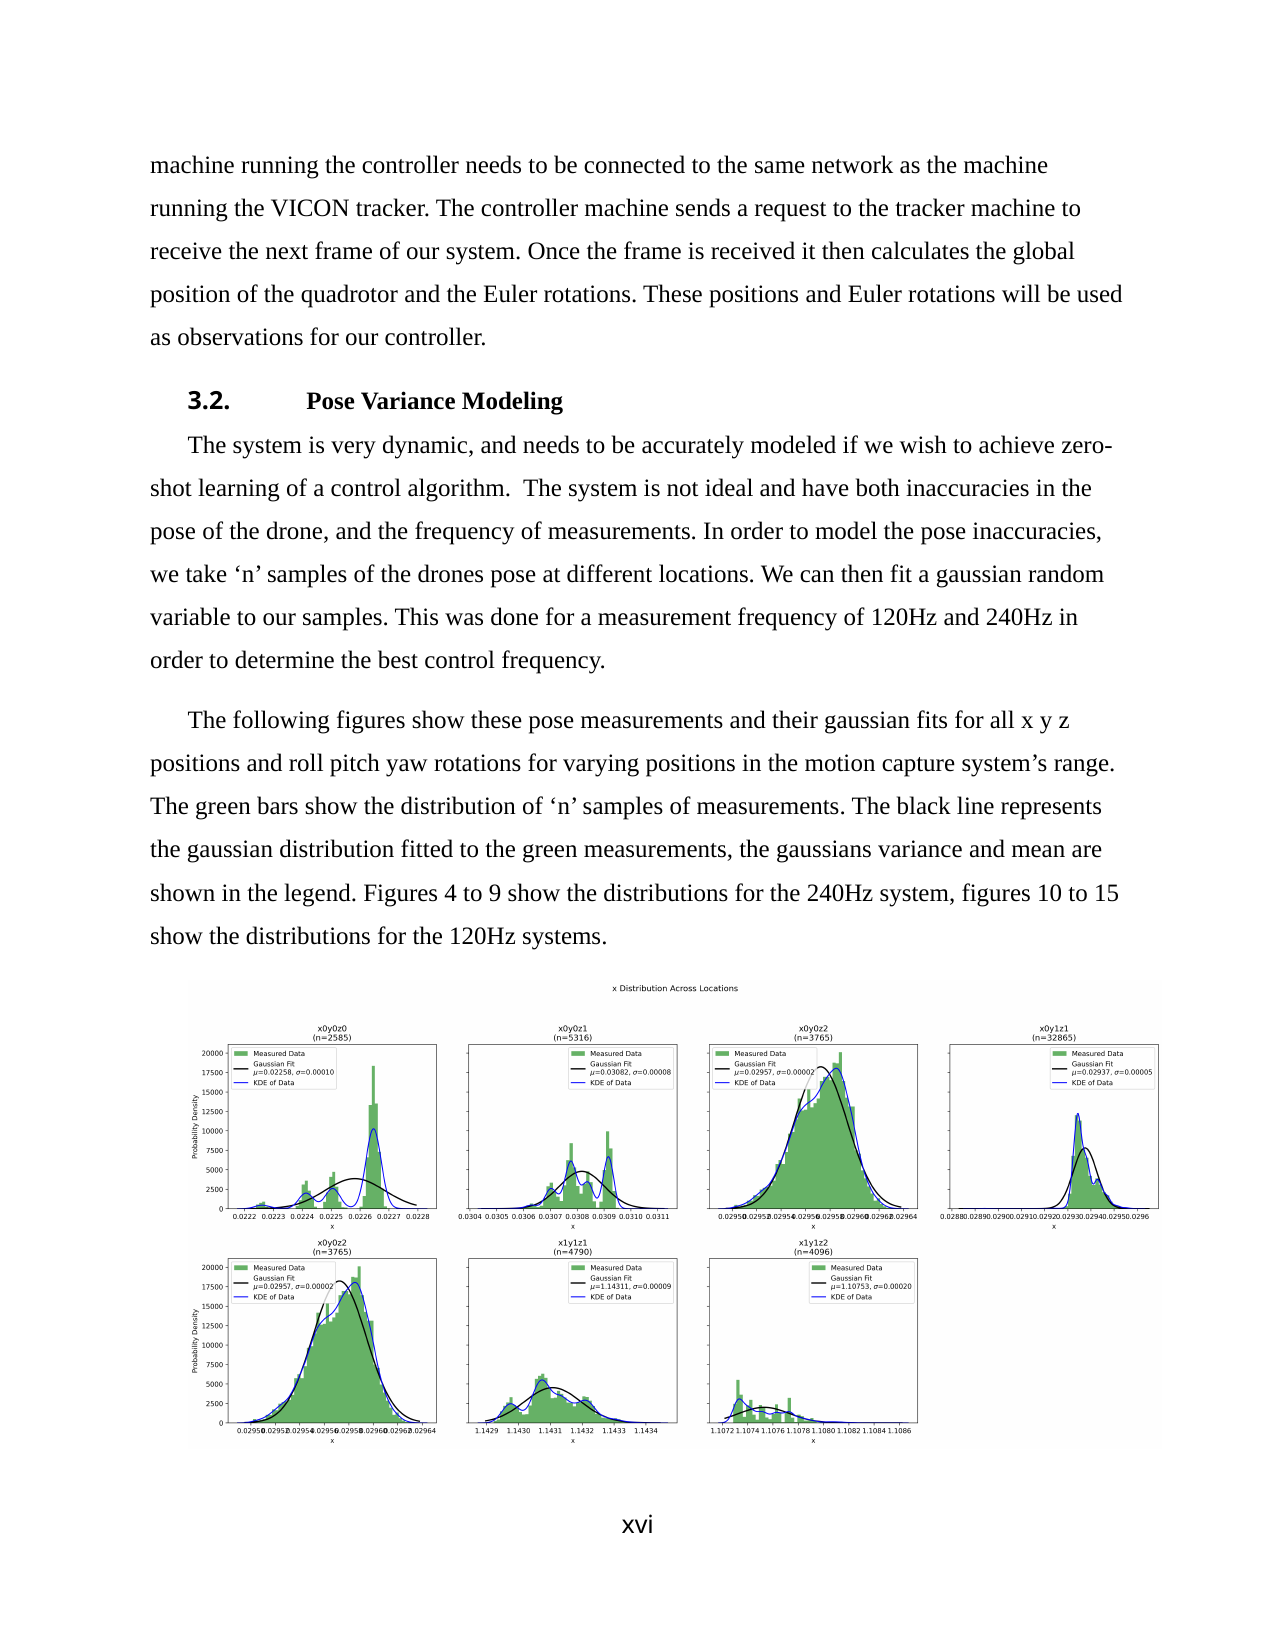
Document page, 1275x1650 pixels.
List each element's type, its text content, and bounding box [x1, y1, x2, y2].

text The following figures show these pose measurements and their gaussian fits for all x y z positions and roll pitch yaw rotations for varying positions in the motion capture system’s range. The green bars show the distribution of ‘n’ samples of measurements. The black line represents the gaussian distribution fitted to the green measurements, the gaussians variance and mean are shown in the legend. Figures 4 to 9 show the distributions for the 240Hz system, figures 10 to 15 show the distributions for the 120Hz systems. [150, 705, 1125, 949]
picture [187, 980, 1163, 1449]
subtitle Pose Variance Modeling [187, 382, 1125, 416]
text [150, 150, 1125, 351]
text The system is very dynamic, and needs to be accurately modeled if we wish to achieve zero-shot learning of a control algorithm. The system is not ideal and have both inaccuracies in the pose of the drone, and the frequency of measurements. In order to model the pose inaccuracies, we take ‘n’ samples of the drones pose at different locations. We can then fit a gaussian random variable to our samples. This was done for a measurement frequency of 120Hz and 240Hz in order to determine the best control frequency. [150, 430, 1125, 674]
